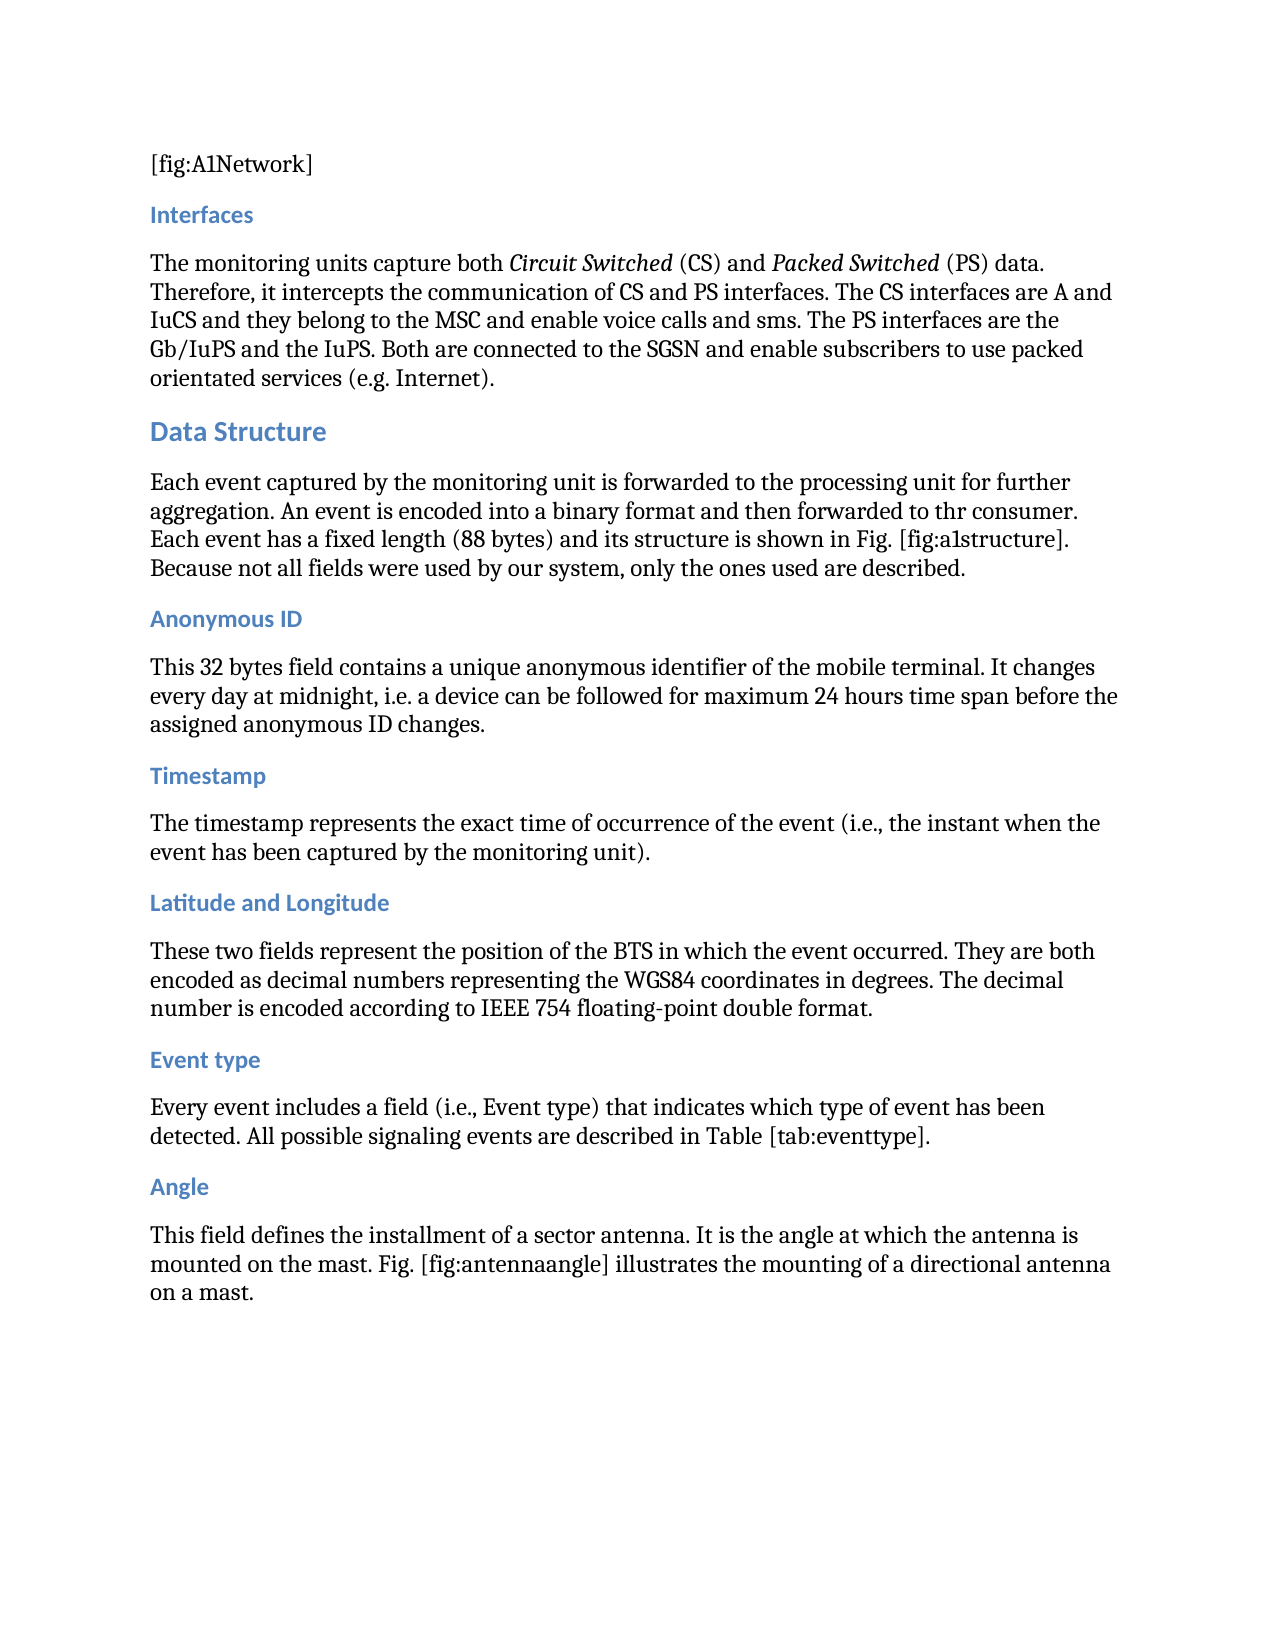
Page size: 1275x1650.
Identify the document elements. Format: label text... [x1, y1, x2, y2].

text Every event includes a field (i.e., Event type) that indicates which type of event has been detected. All possible signaling events are described in Table [tab:eventtype]. [150, 1093, 1125, 1151]
text Each event captured by the monitoring unit is forwarded to the processing unit for further aggregation. An event is encoded into a binary format and then forwarded to thr consumer. Each event has a fixed length (88 bytes) and its structure is shown in Fig. [fig:a1structure]. Because not all fields were used by our system, only the ones used are described. [150, 468, 1125, 583]
text The timestamp represents the exact time of occurrence of the event (i.e., the instant when the event has been captured by the monitoring unit). [150, 809, 1125, 867]
subtitle Angle [150, 1172, 1125, 1202]
subtitle Data Structure [150, 413, 1125, 449]
text This field defines the installment of a sector antenna. It is the angle at which the antenna is mounted on the mast. Fig. [fig:antennaangle] illustrates the mounting of a directional antenna on a mast. [150, 1221, 1125, 1307]
subtitle Event type [150, 1044, 1125, 1074]
text [fig:A1Network] [150, 150, 1125, 179]
subtitle Interfaces [150, 199, 1125, 230]
subtitle Timestamp [150, 760, 1125, 791]
text This 32 bytes field contains a unique anonymous identifier of the mobile terminal. It changes every day at midnight, i.e. a device can be followed for maximum 24 hours time span before the assigned anonymous ID changes. [150, 653, 1125, 739]
text These two fields represent the position of the BTS in which the event occurred. They are both encoded as decimal numbers representing the WGS84 coordinates in degrees. The decimal number is encoded according to IEEE 754 floating-point double format. [150, 937, 1125, 1023]
subtitle Latitude and Longitude [150, 888, 1125, 918]
text The monitoring units capture both Circuit Switched (CS) and Packed Switched (PS) data. Therefore, it intercepts the communication of CS and PS interfaces. The CS interfaces are A and IuCS and they belong to the MSC and enable voice calls and sms. The PS interfaces are the Gb/IuPS and the IuPS. Both are connected to the SGSN and enable subscribers to use packed orientated services (e.g. Internet). [150, 249, 1125, 393]
subtitle Anonymous ID [150, 604, 1125, 634]
